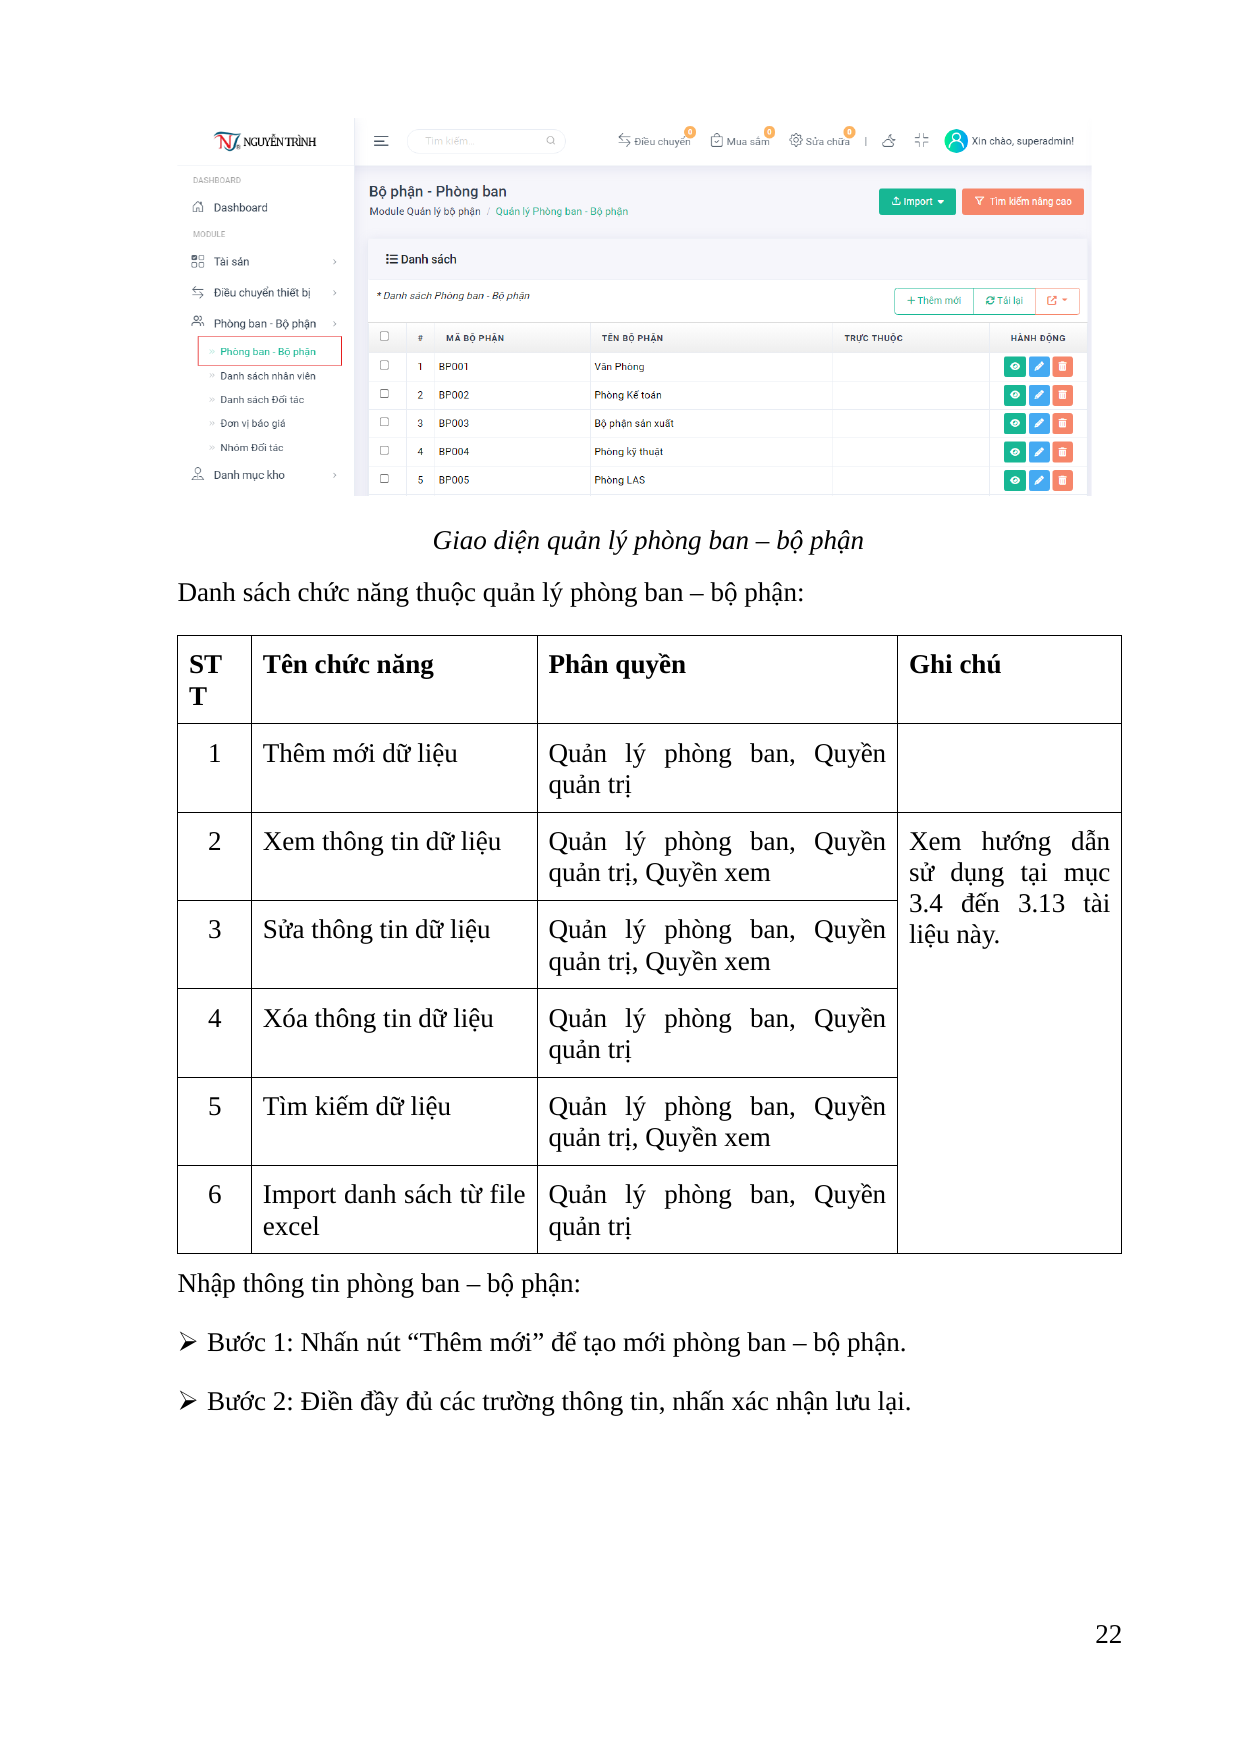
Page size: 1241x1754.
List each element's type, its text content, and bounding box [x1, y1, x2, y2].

table_cell 3 [178, 901, 251, 988]
table_header STT [178, 636, 251, 723]
table_cell Import danh sách từ file excel [252, 1166, 537, 1253]
table_cell Xem hướng dẫn sử dụng tại mục 3.4 đến 3.13 tài liệu này. [898, 813, 1121, 1253]
table_cell Quản lý phòng ban, Quyền quản trị [538, 989, 897, 1077]
table_cell 5 [178, 1078, 251, 1165]
table_cell Xóa thông tin dữ liệu [252, 989, 537, 1077]
table_cell Quản lý phòng ban, Quyền quản trị, Quyền xem [538, 1078, 897, 1165]
table_cell Thêm mới dữ liệu [252, 724, 537, 812]
picture [177, 118, 1092, 496]
table_cell Quản lý phòng ban, Quyền quản trị, Quyền xem [538, 901, 897, 988]
text Danh sách chức năng thuộc quản lý phòng ban – bộ phận: [177, 576, 1122, 607]
table_cell Quản lý phòng ban, Quyền quản trị, Quyền xem [538, 813, 897, 900]
table_cell 6 [178, 1166, 251, 1253]
list Bước 1: Nhấn nút “Thêm mới” để tạo mới phòng ban – bộ phận. [177, 1326, 1122, 1357]
table_cell Quản lý phòng ban, Quyền quản trị [538, 1166, 897, 1253]
table_cell Sửa thông tin dữ liệu [252, 901, 537, 988]
table_cell 2 [178, 813, 251, 900]
table_cell 1 [178, 724, 251, 812]
table_cell Xem thông tin dữ liệu [252, 813, 537, 900]
table_cell Tìm kiếm dữ liệu [252, 1078, 537, 1165]
text Nhập thông tin phòng ban – bộ phận: [177, 1267, 1122, 1298]
table_cell 4 [178, 989, 251, 1077]
table_header Tên chức năng [252, 636, 537, 723]
text Giao diện quản lý phòng ban – bộ phận [177, 524, 1122, 555]
list Bước 2: Điền đầy đủ các trường thông tin, nhấn xác nhận lưu lại. [177, 1385, 1122, 1417]
table_header Ghi chú [898, 636, 1121, 723]
table_cell [898, 724, 1121, 812]
table_cell Quản lý phòng ban, Quyền quản trị [538, 724, 897, 812]
table_header Phân quyền [538, 636, 897, 723]
